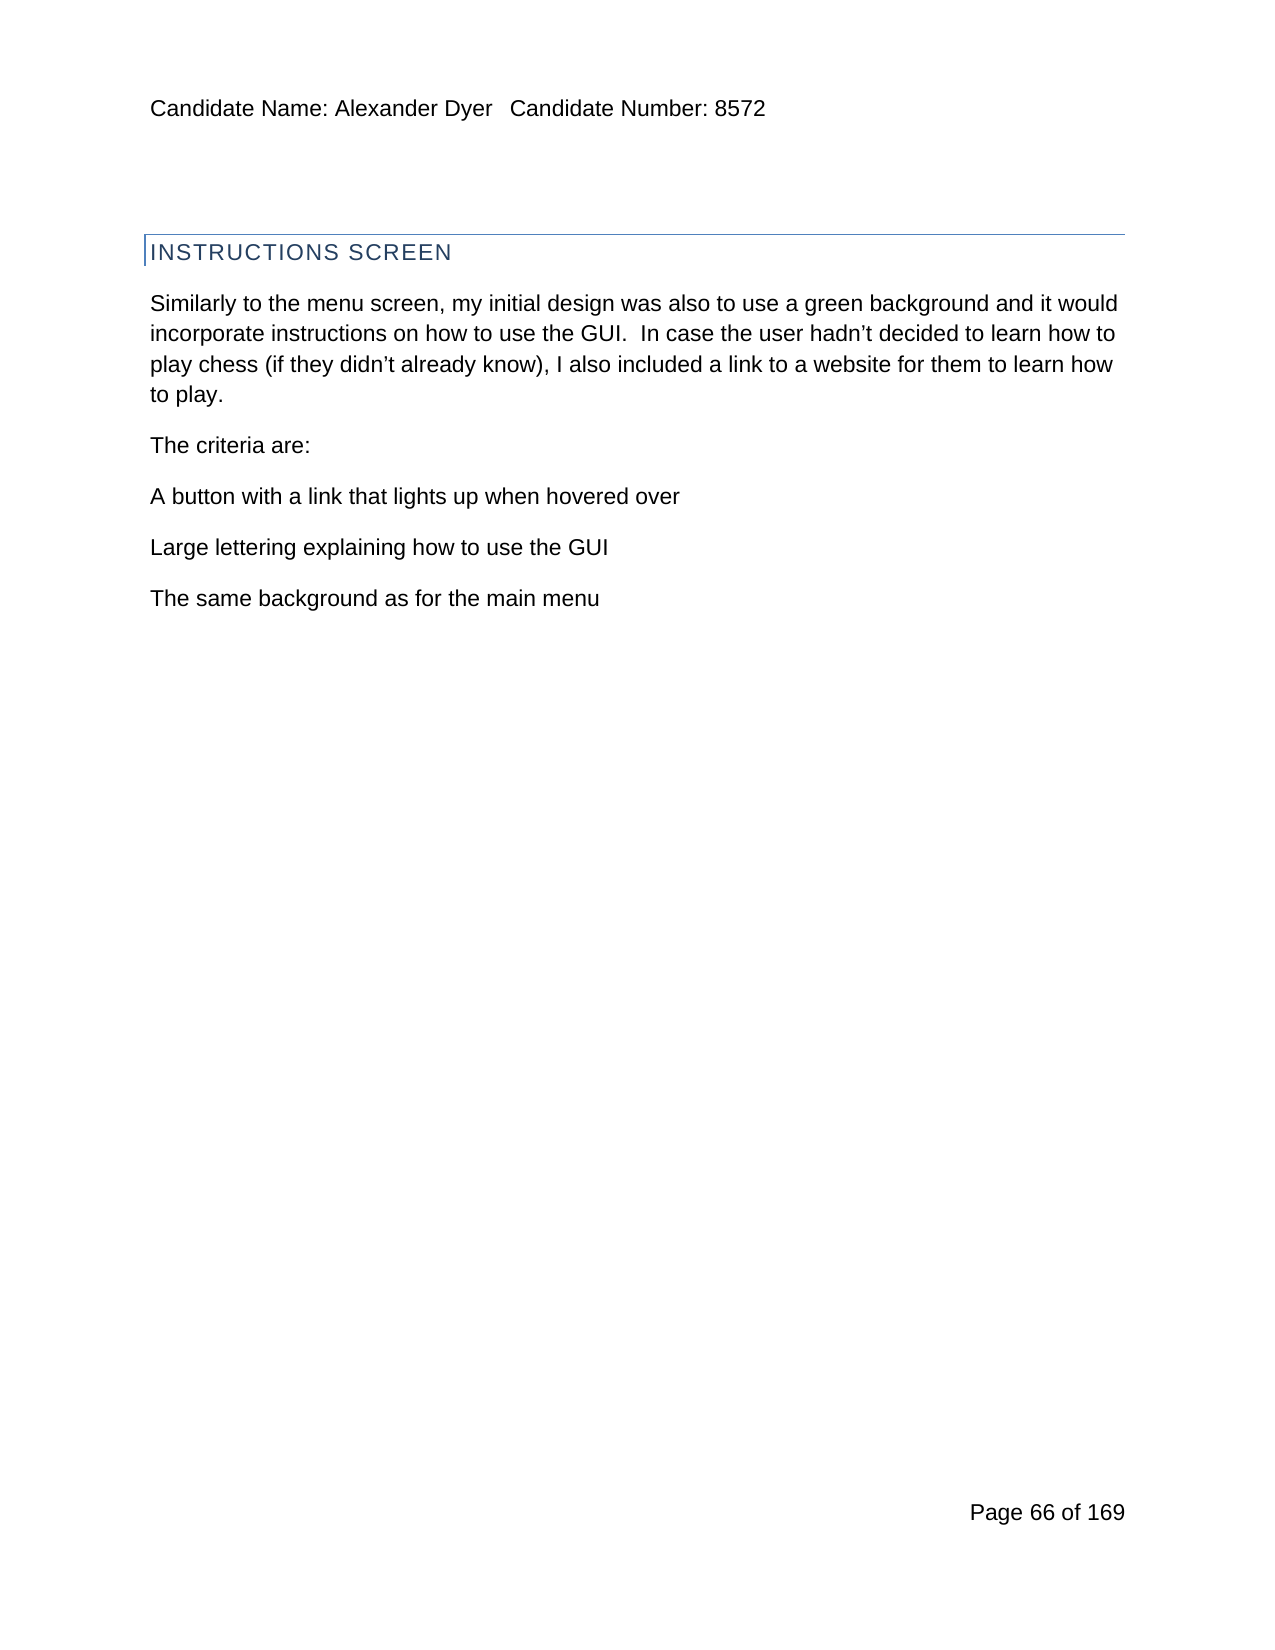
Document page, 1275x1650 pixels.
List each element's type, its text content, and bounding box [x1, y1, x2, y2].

text The criteria are: [150, 432, 1125, 458]
text Similarly to the menu screen, my initial design was also to use a green background and it would incorporate instructions on how to use the GUI. In case the user hadn’t decided to learn how to play chess (if they didn’t already know), I also included a link to a website for them to learn how to play. [150, 290, 1125, 407]
text Large lettering explaining how to use the GUI [150, 534, 1125, 560]
text The same background as for the main menu [150, 585, 1125, 611]
subtitle Instructions Screen [146, 235, 1125, 266]
text A button with a link that lights up when hovered over [150, 483, 1125, 509]
